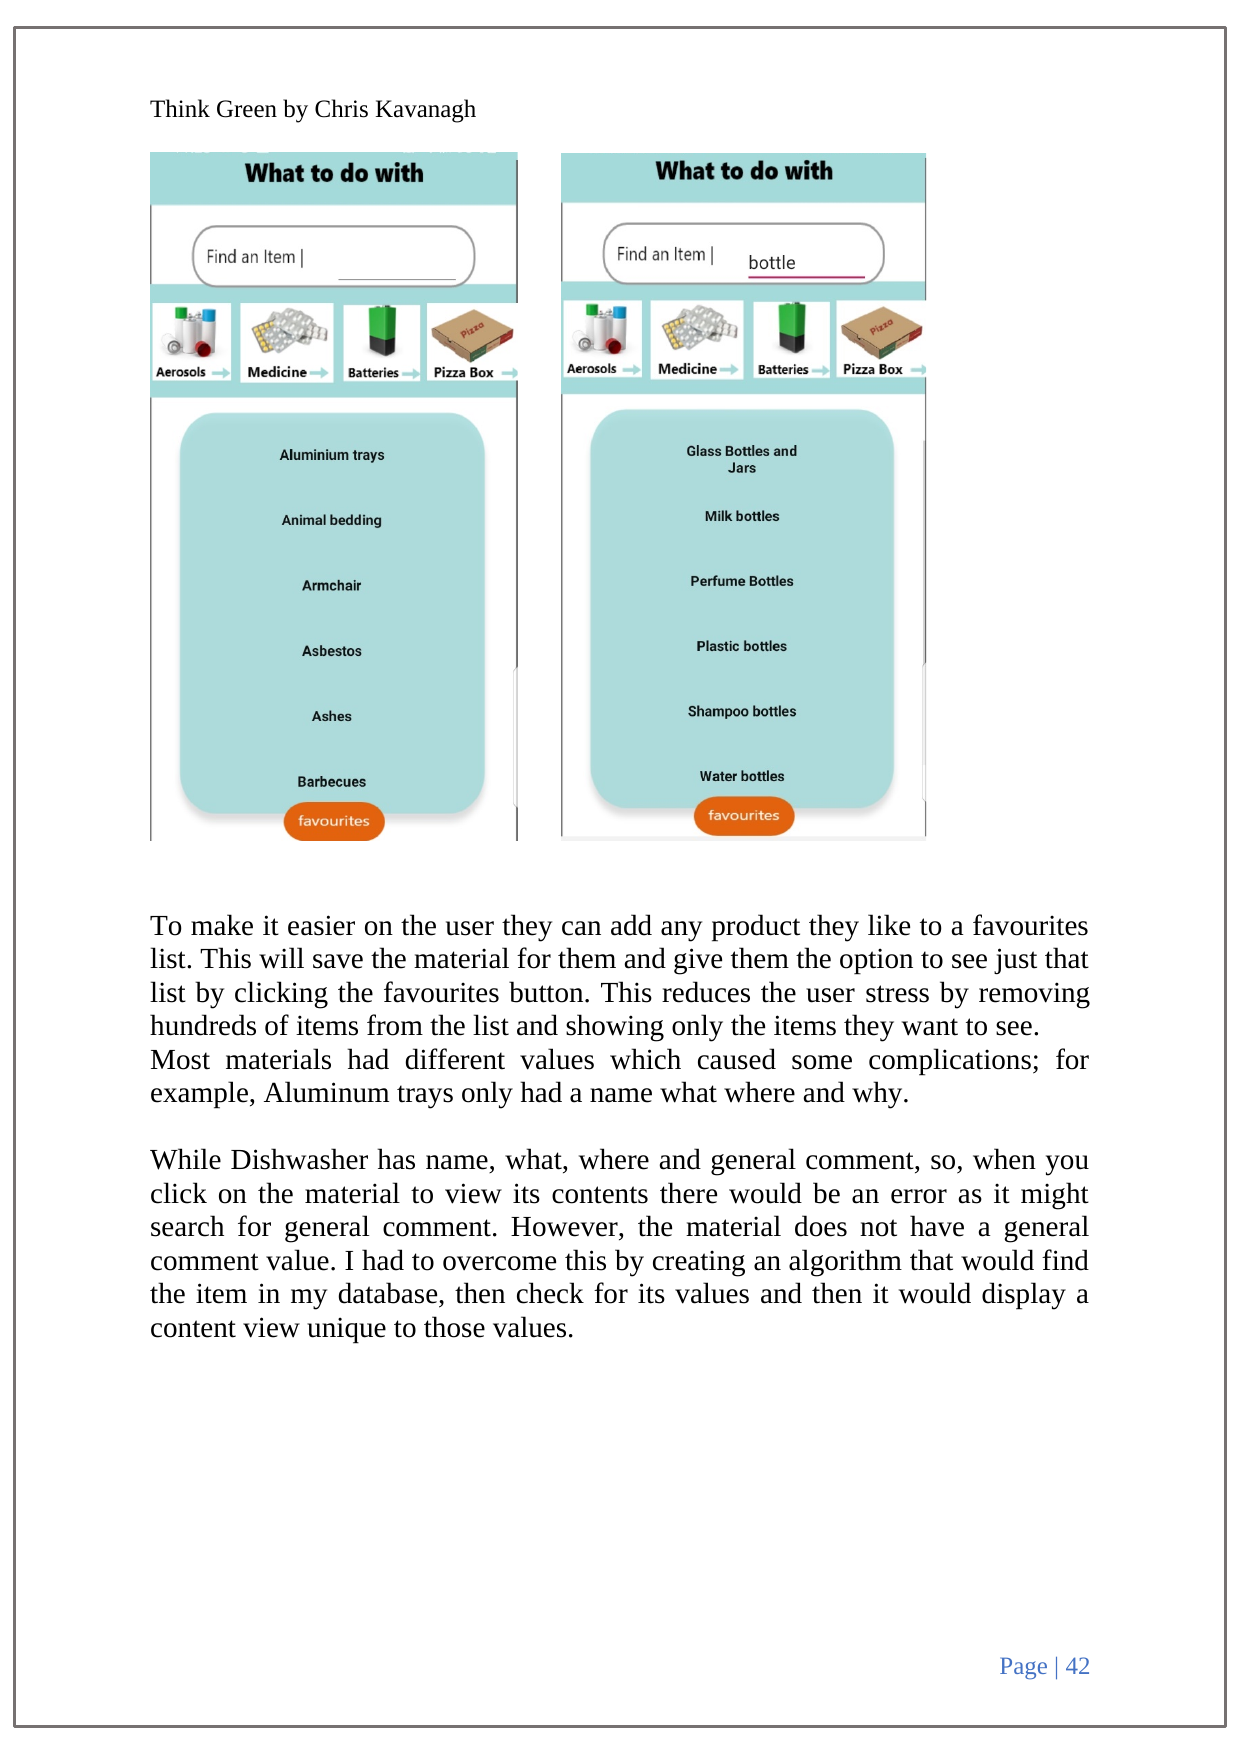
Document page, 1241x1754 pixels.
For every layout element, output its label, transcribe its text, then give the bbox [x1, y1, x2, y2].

text Most materials had different values which caused some complications; for example, Aluminum trays only had a name what where and why. [150, 1042, 1090, 1109]
picture [561, 153, 927, 841]
text While Dishwasher has name, what, where and general comment, so, when you click on the material to view its contents there would be an error as it might search for general comment. However, the material does not have a general comment value. I had to overcome this by creating an algorithm that would find the item in my database, then check for its values and then it would display a content view unique to those values. [150, 1142, 1090, 1344]
picture [150, 152, 518, 841]
text To make it easier on the user they can add any product they like to a favourites list. This will save the material for them and give them the option to see just that list by clicking the favourites button. This reduces the user stress by removing hundreds of items from the list and showing only the items they want to see. [150, 908, 1090, 1042]
